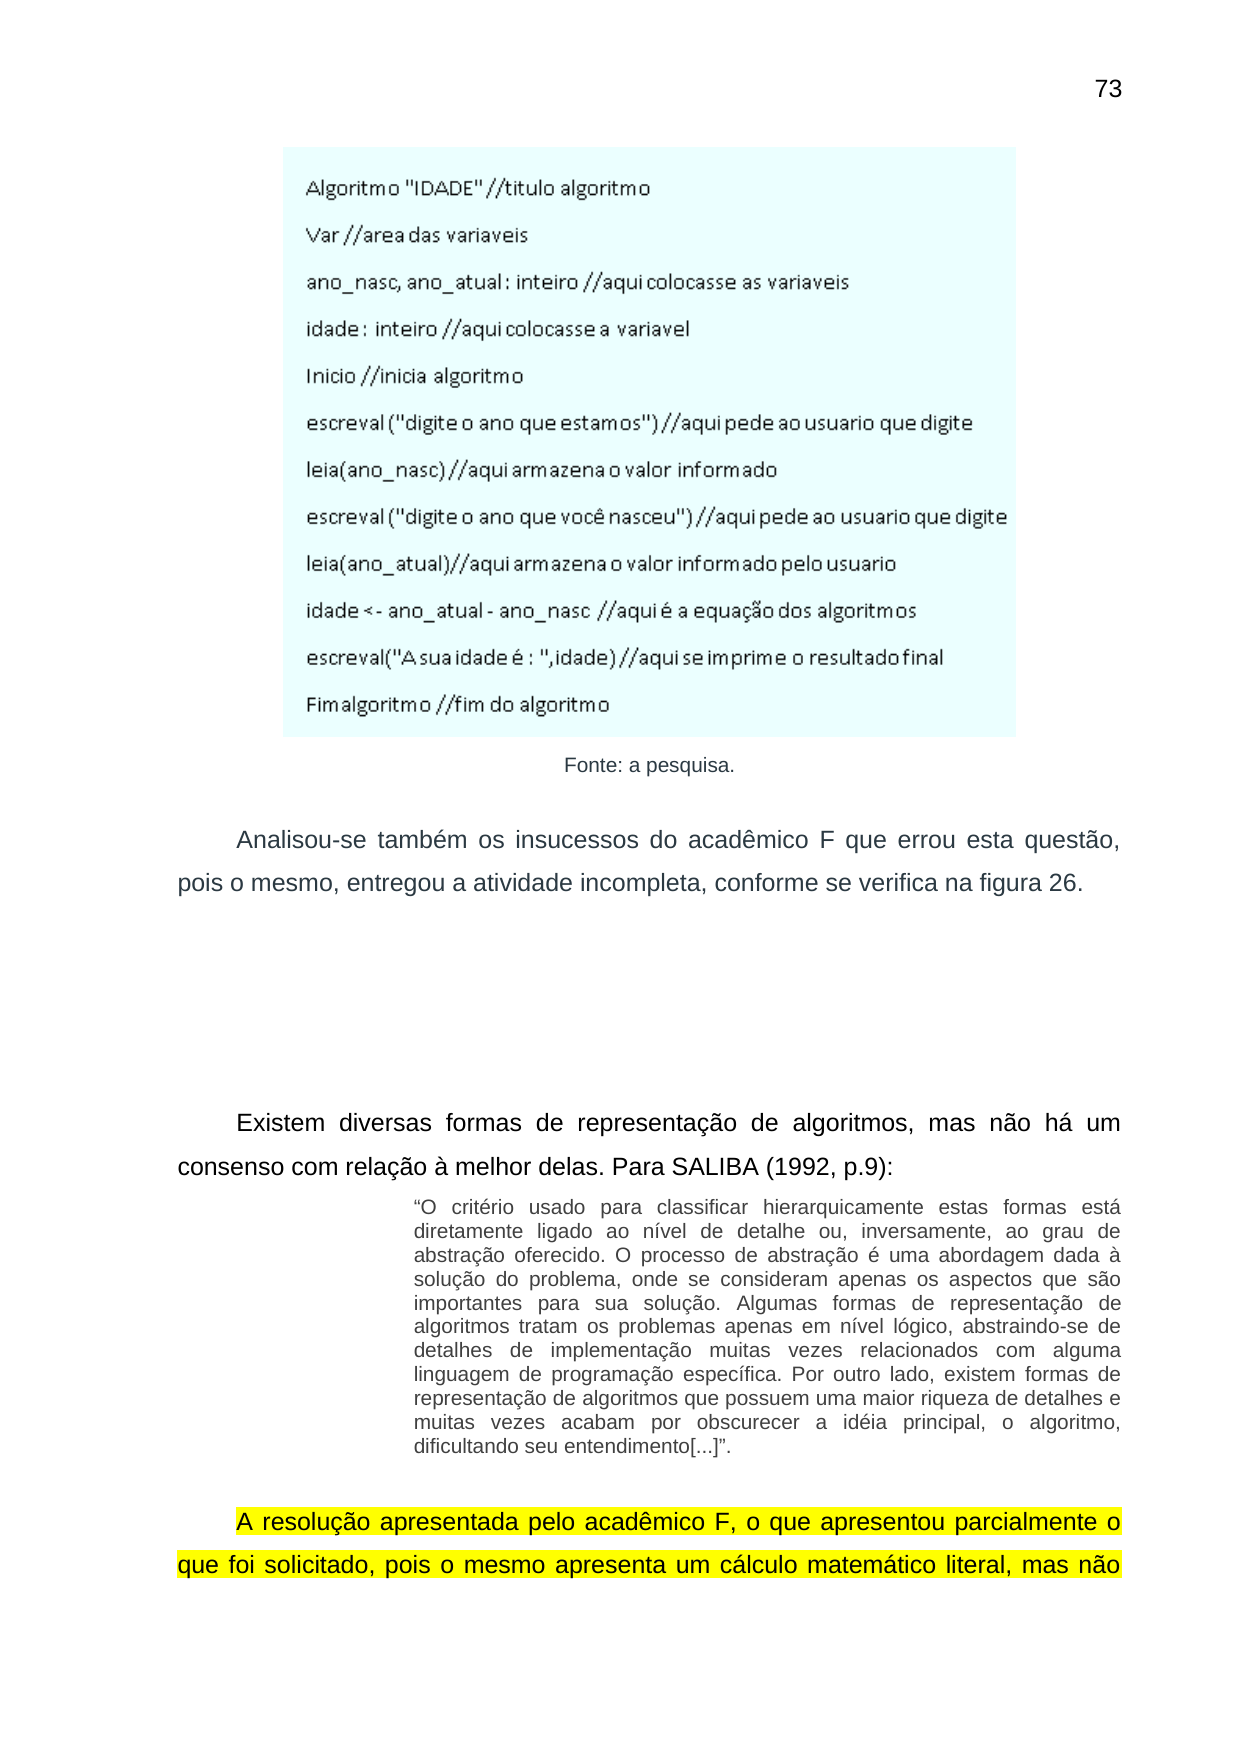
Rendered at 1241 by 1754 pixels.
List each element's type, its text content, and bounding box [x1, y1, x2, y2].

text “O critério usado para classificar hierarquicamente estas formas está diretamente ligado ao nível de detalhe ou, inversamente, ao grau de abstração oferecido. O processo de abstração é uma abordagem dada à solução do problema, onde se consideram apenas os aspectos que são importantes para sua solução. Algumas formas de representação de algoritmos tratam os problemas apenas em nível lógico, abstraindo-se de detalhes de implementação muitas vezes relacionados com alguma linguagem de programação específica. Por outro lado, existem formas de representação de algoritmos que possuem uma maior riqueza de detalhes e muitas vezes acabam por obscurecer a idéia principal, o algoritmo, dificultando seu entendimento[...]”. [413, 1194, 1122, 1458]
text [177, 1507, 1122, 1550]
text Existem diversas formas de representação de algoritmos, mas não há um consenso com relação à melhor delas. Para SALIBA (1992, p.9): [177, 1108, 1122, 1180]
picture [283, 147, 1016, 737]
text Fonte: a pesquisa. [177, 753, 1122, 777]
text Analisou-se também os insucessos do acadêmico F que errou esta questão, pois o mesmo, entregou a atividade incompleta, conforme se verifica na figura 26. [177, 825, 1122, 897]
